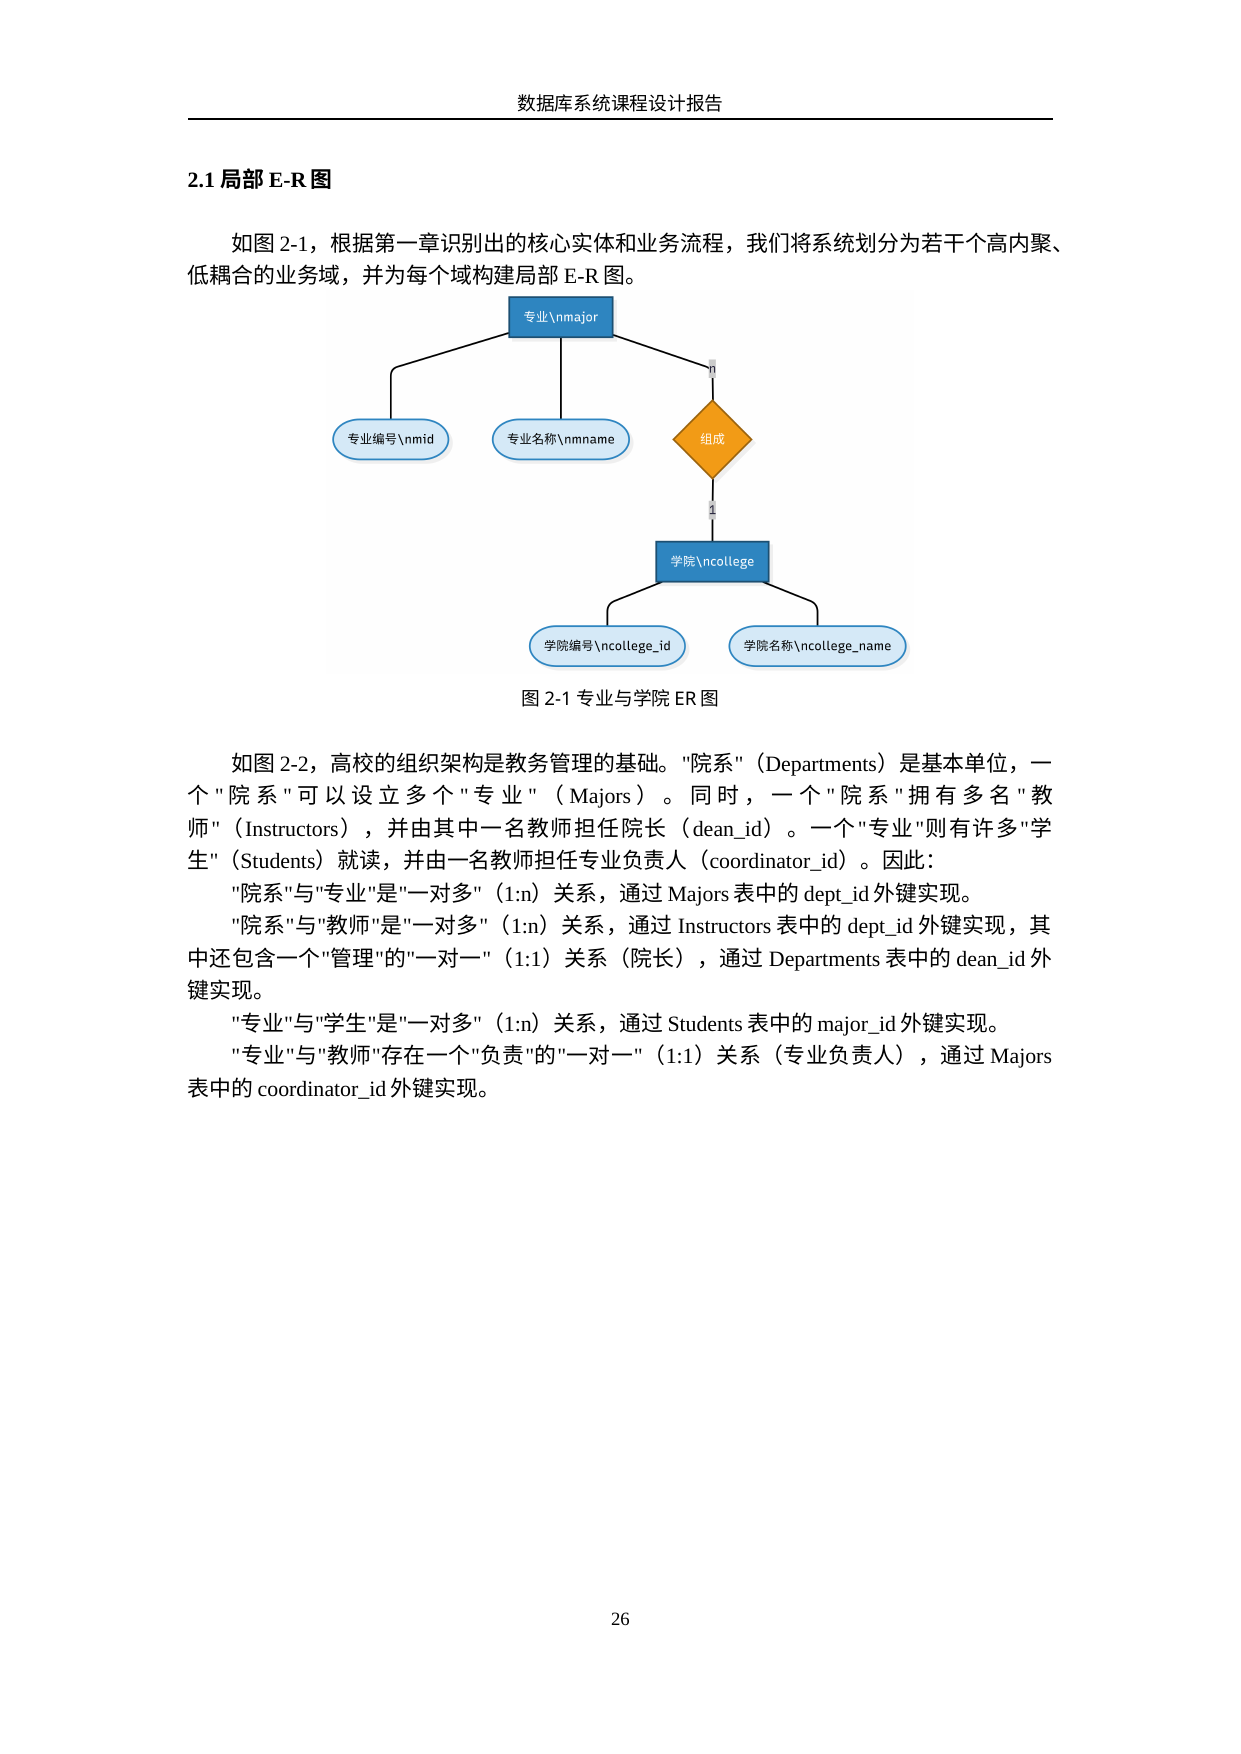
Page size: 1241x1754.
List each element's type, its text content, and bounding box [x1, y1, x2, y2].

text "院系"与"专业"是"一对多"（1:n）关系，通过Majors表中的dept_id外键实现。 [187, 876, 1053, 908]
text "院系"与"教师"是"一对多"（1:n）关系，通过Instructors表中的dept_id外键实现，其中还包含一个"管理"的"一对一"（1:1）关系（院长），通过Departments表中的dean_id外键实现。 [187, 908, 1053, 1006]
text "专业"与"教师"存在一个"负责"的"一对一"（1:1）关系（专业负责人），通过Majors表中的coordinator_id外键实现。 [187, 1038, 1053, 1103]
text 如图2-1，根据第一章识别出的核心实体和业务流程，我们将系统划分为若干个高内聚、低耦合的业务域，并为每个域构建局部E-R图。 [187, 226, 1053, 291]
picture [326, 290, 914, 674]
subtitle 2.1 局部E-R图 [187, 162, 1053, 194]
text "专业"与"学生"是"一对多"（1:n）关系，通过Students表中的major_id外键实现。 [187, 1006, 1053, 1038]
text 如图2-2，高校的组织架构是教务管理的基础。"院系"（Departments）是基本单位，一个"院系"可以设立多个"专业"（Majors）。同时，一个"院系"拥有多名"教师"（Instructors），并由其中一名教师担任院长（dean_id）。一个"专业"则有许多"学生"（Students）就读，并由一名教师担任专业负责人（coordinator_id）。因此： [187, 746, 1053, 876]
text 图2-1 专业与学院ER图 [187, 681, 1053, 713]
